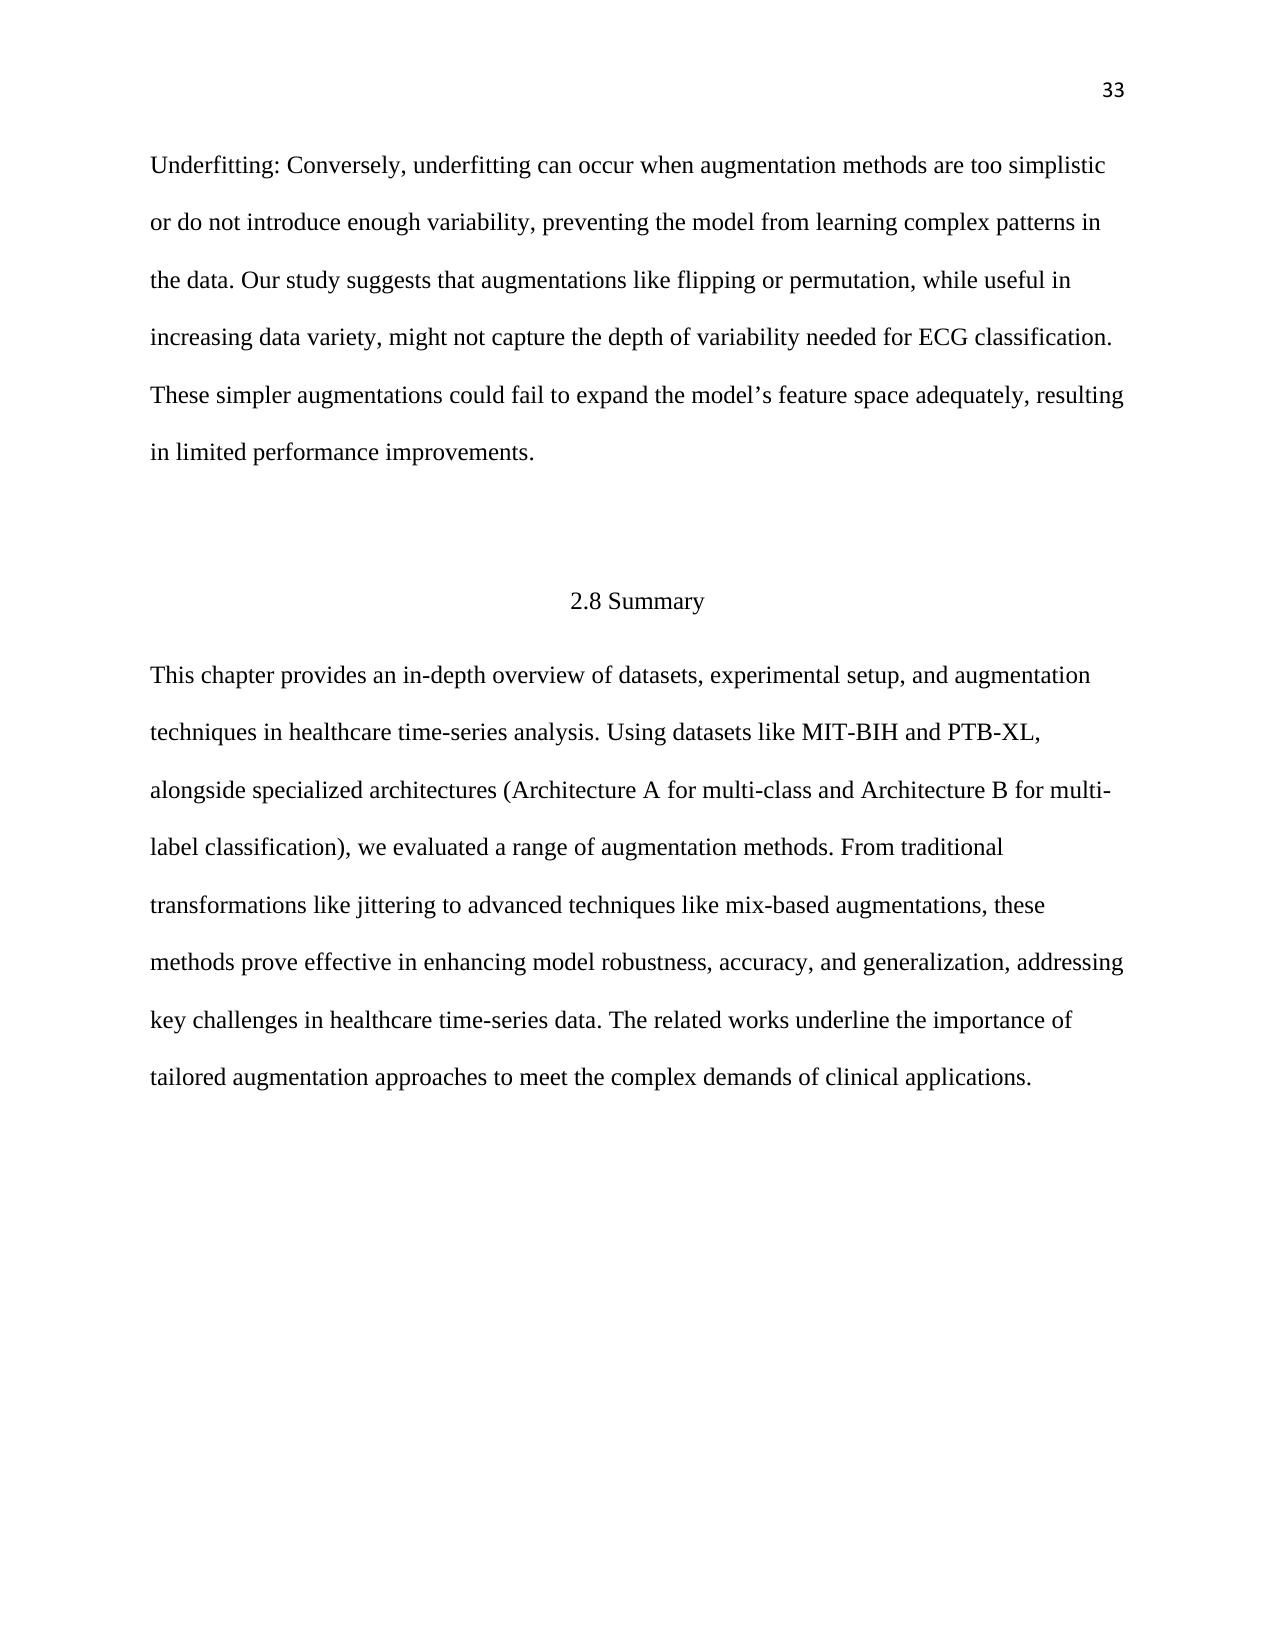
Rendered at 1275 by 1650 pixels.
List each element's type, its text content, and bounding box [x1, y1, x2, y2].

text 2.8 Summary [150, 586, 1125, 614]
text Underfitting: Conversely, underfitting can occur when augmentation methods are too simplistic or do not introduce enough variability, preventing the model from learning complex patterns in the data. Our study suggests that augmentations like flipping or permutation, while useful in increasing data variety, might not capture the depth of variability needed for ECG classification. These simpler augmentations could fail to expand the model’s feature space adequately, resulting in limited performance improvements​. [150, 150, 1125, 466]
text This chapter provides an in-depth overview of datasets, experimental setup, and augmentation techniques in healthcare time-series analysis. Using datasets like MIT-BIH and PTB-XL, alongside specialized architectures (Architecture A for multi-class and Architecture B for multi-label classification), we evaluated a range of augmentation methods. From traditional transformations like jittering to advanced techniques like mix-based augmentations, these methods prove effective in enhancing model robustness, accuracy, and generalization, addressing key challenges in healthcare time-series data. The related works underline the importance of tailored augmentation approaches to meet the complex demands of clinical applications. [150, 660, 1125, 1091]
